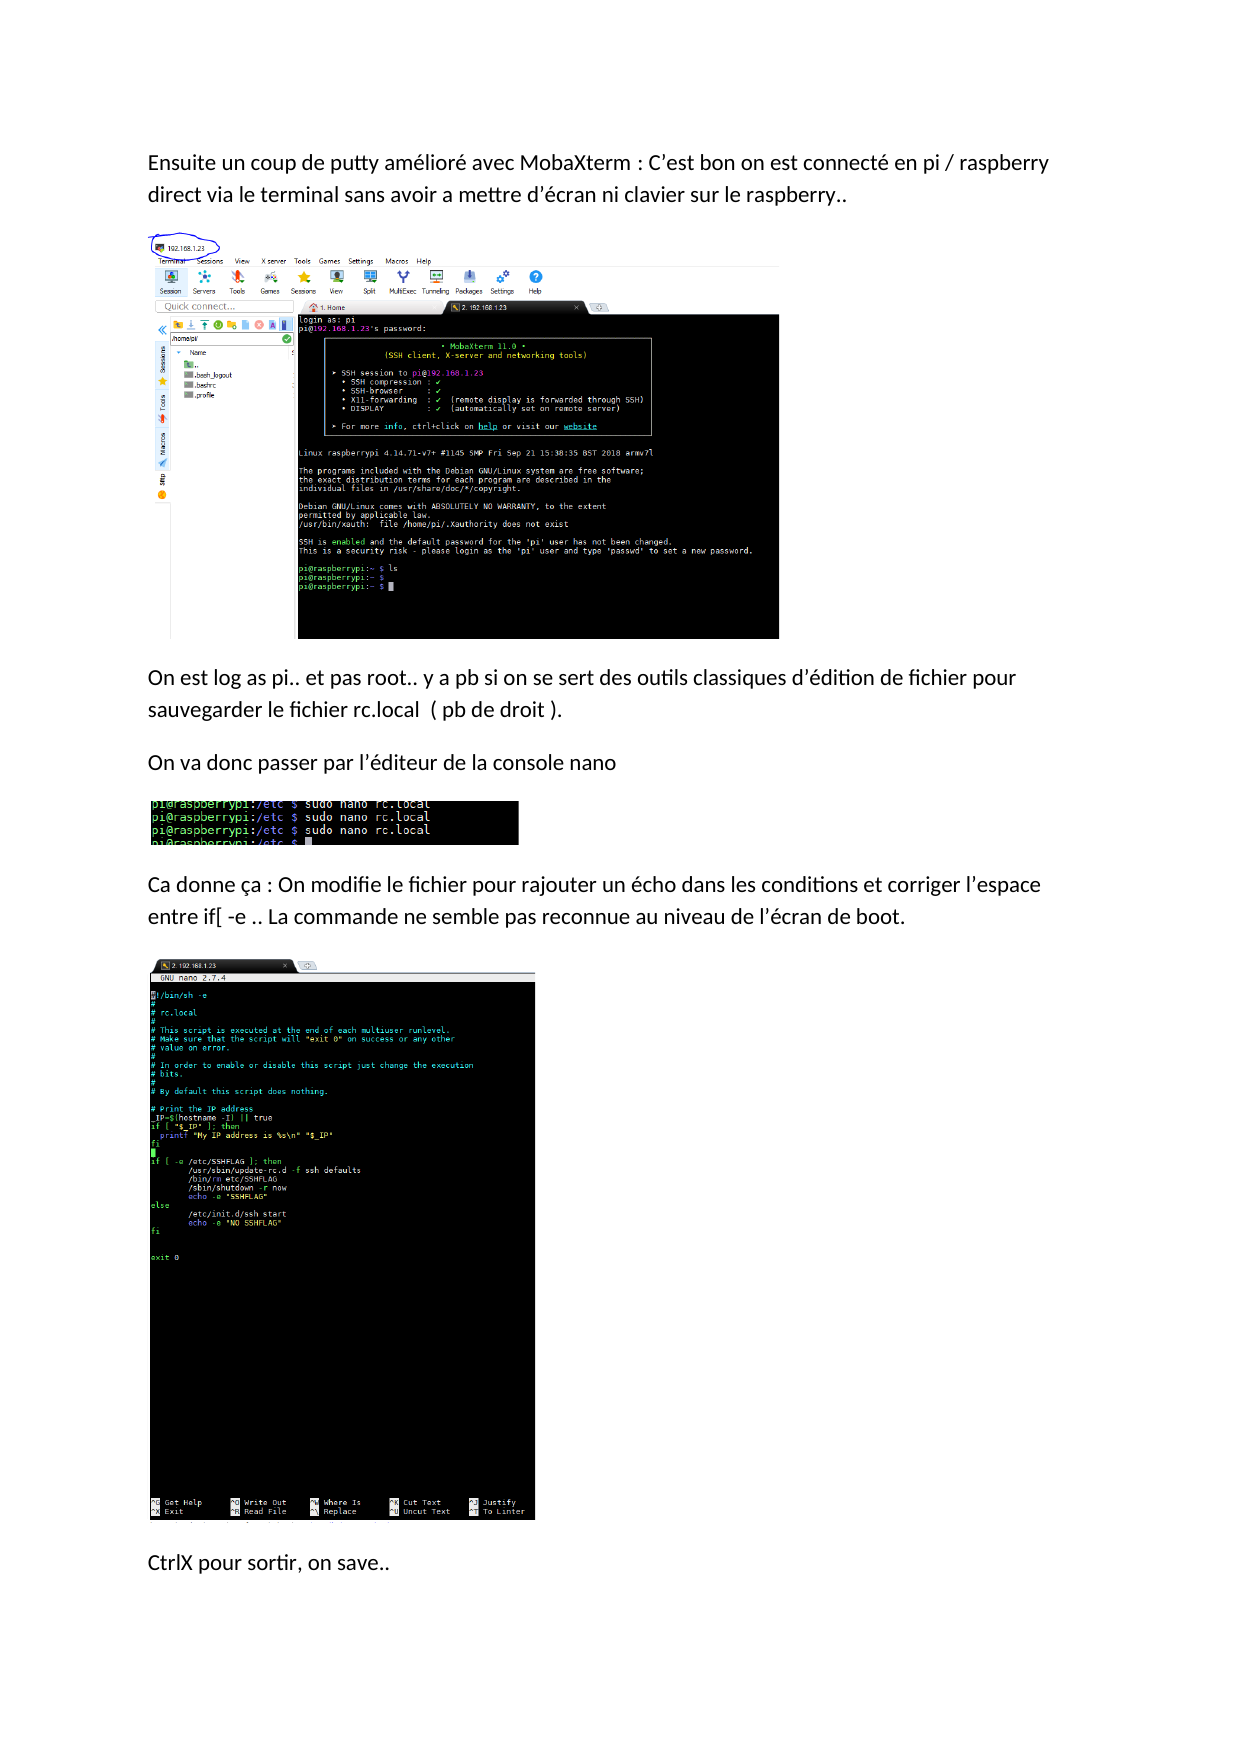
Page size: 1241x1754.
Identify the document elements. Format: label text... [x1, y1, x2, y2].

text CtrlX pour sortir, on save.. [148, 1548, 1093, 1576]
picture [147, 955, 536, 1523]
text Ensuite un coup de putty amélioré avec MobaXterm : C’est bon on est connecté en pi / raspberry direct via le terminal sans avoir a mettre d’écran ni clavier sur le raspberry.. [148, 148, 1093, 208]
picture [147, 232, 780, 639]
text On va donc passer par l’éditeur de la console nano [148, 748, 1093, 777]
text Ca donne ça : On modifie le fichier pour rajouter un écho dans les conditions et corriger l’espace entre if[ -e .. La commande ne semble pas reconnue au niveau de l’écran de boot. [148, 870, 1093, 930]
picture [147, 801, 519, 845]
text On est log as pi.. et pas root.. y a pb si on se sert des outils classiques d’édition de fichier pour sauvegarder le fichier rc.local ( pb de droit ). [148, 663, 1093, 723]
